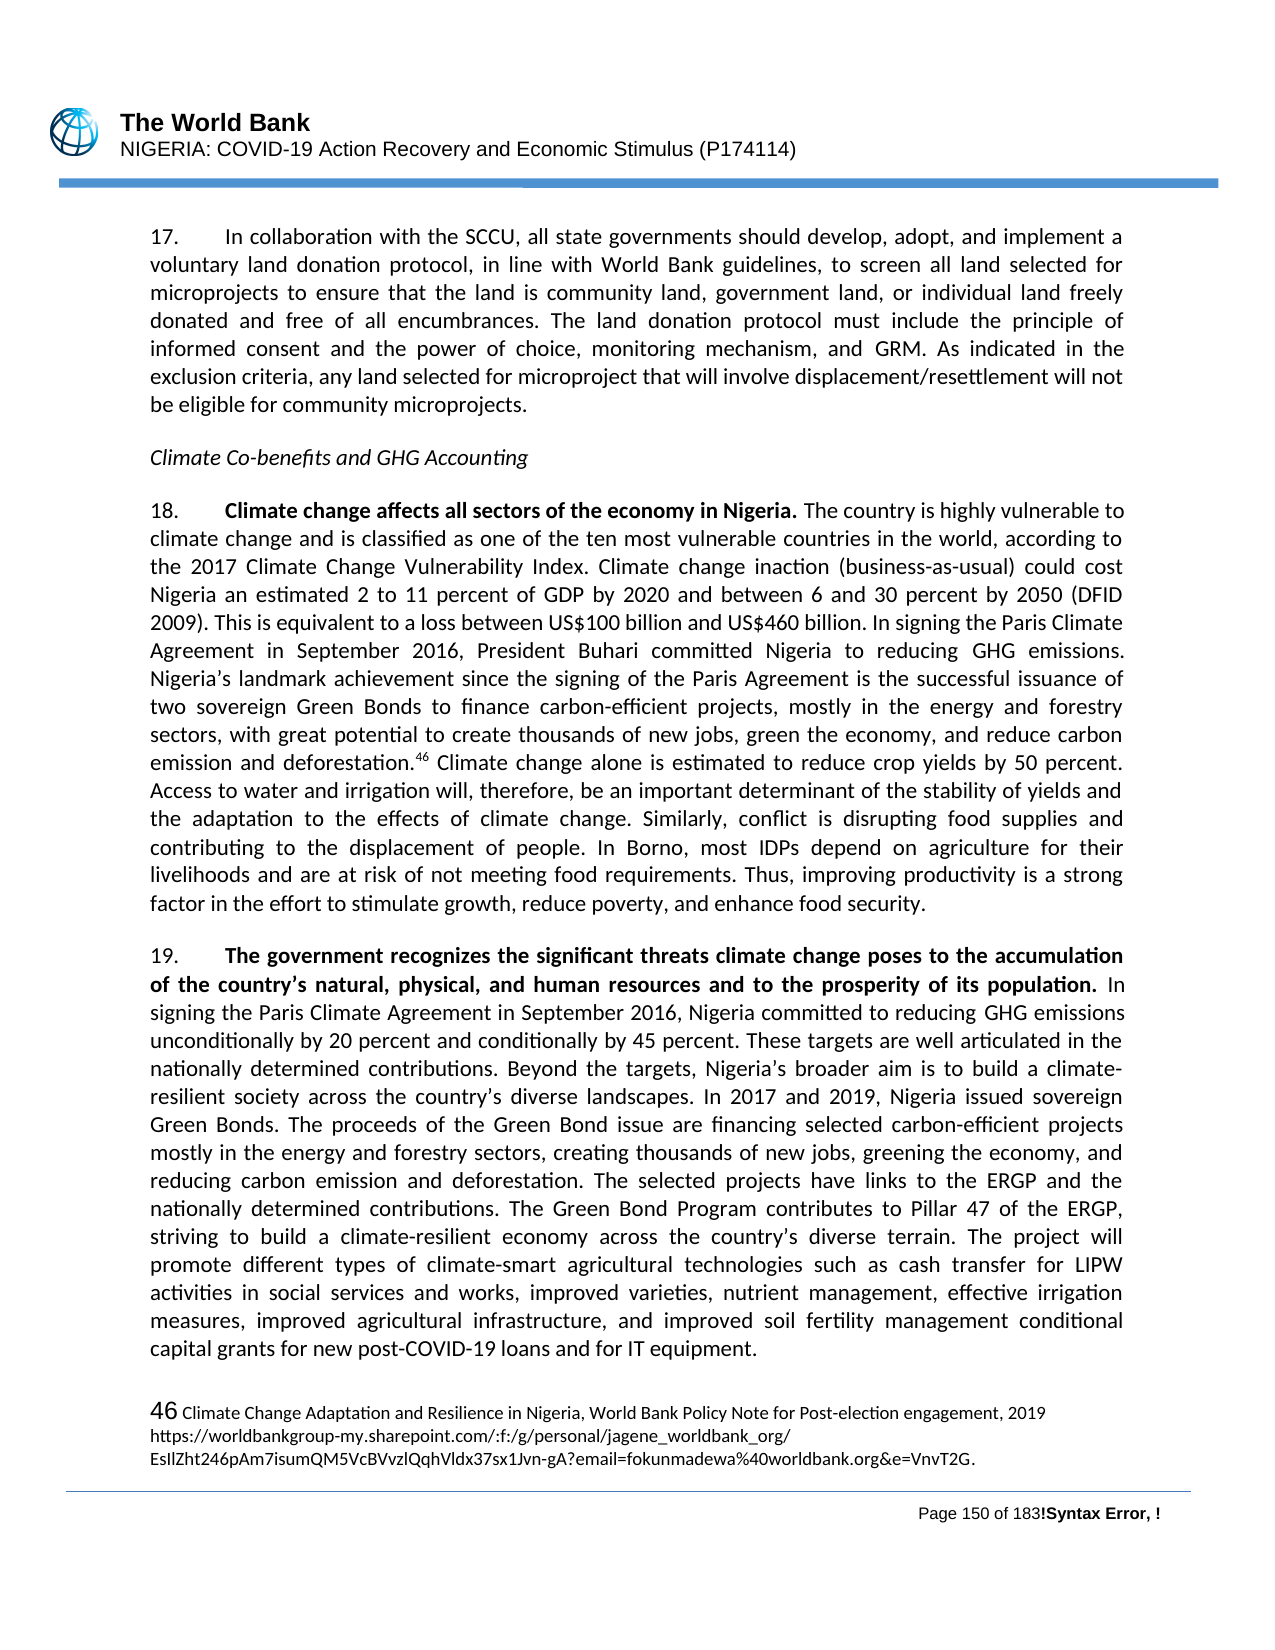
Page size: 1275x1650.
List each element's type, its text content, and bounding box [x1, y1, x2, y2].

list The government recognizes the significant threats climate change poses to the accumulation of the country’s natural, physical, and human resources and to the prosperity of its population. In signing the Paris Climate Agreement in September 2016, Nigeria committed to reducing GHG emissions unconditionally by 20 percent and conditionally by 45 percent. These targets are well articulated in the nationally determined contributions. Beyond the targets, Nigeria’s broader aim is to build a climate-resilient society across the country’s diverse landscapes. In 2017 and 2019, Nigeria issued sovereign Green Bonds. The proceeds of the Green Bond issue are financing selected carbon-efficient projects mostly in the energy and forestry sectors, creating thousands of new jobs, greening the economy, and reducing carbon emission and deforestation. The selected projects have links to the ERGP and the nationally determined contributions. The Green Bond Program contributes to Pillar 47 of the ERGP, striving to build a climate-resilient economy across the country’s diverse terrain. The project will promote different types of climate-smart agricultural technologies such as cash transfer for LIPW activities in social services and works, improved varieties, nutrient management, effective irrigation measures, improved agricultural infrastructure, and improved soil fertility management conditional capital grants for new post-COVID-19 loans and for IT equipment. [150, 942, 1125, 1362]
picture [72, 118, 78, 126]
list In collaboration with the SCCU, all state governments should develop, adopt, and implement a voluntary land donation protocol, in line with World Bank guidelines, to screen all land selected for microprojects to ensure that the land is community land, government land, or individual land freely donated and free of all encumbrances. The land donation protocol must include the principle of informed consent and the power of choice, monitoring mechanism, and GRM. As indicated in the exclusion criteria, any land selected for microproject that will involve displacement/resettlement will not be eligible for community microprojects. [150, 222, 1125, 418]
picture [50, 108, 99, 156]
text Climate Co-benefits and GHG Accounting [150, 443, 1125, 471]
picture [65, 116, 72, 122]
list Climate change affects all sectors of the economy in Nigeria. The country is highly vulnerable to climate change and is classified as one of the ten most vulnerable countries in the world, according to the 2017 Climate Change Vulnerability Index. Climate change inaction (business-as-usual) could cost Nigeria an estimated 2 to 11 percent of GDP by 2020 and between 6 and 30 percent by 2050 (DFID 2009). This is equivalent to a loss between US$100 billion and US$460 billion. In signing the Paris Climate Agreement in September 2016, President Buhari committed Nigeria to reducing GHG emissions. Nigeria’s landmark achievement since the signing of the Paris Agreement is the successful issuance of two sovereign Green Bonds to finance carbon-efficient projects, mostly in the energy and forestry sectors, with great potential to create thousands of new jobs, green the economy, and reduce carbon emission and deforestation. Climate change alone is estimated to reduce crop yields by 50 percent. Access to water and irrigation will, therefore, be an important determinant of the stability of yields and the adaptation to the effects of climate change. Similarly, conflict is disrupting food supplies and contributing to the displacement of people. In Borno, most IDPs depend on agriculture for their livelihoods and are at risk of not meeting food requirements. Thus, improving productivity is a strong factor in the effort to stimulate growth, reduce poverty, and enhance food security. [150, 496, 1125, 917]
picture [81, 108, 99, 144]
